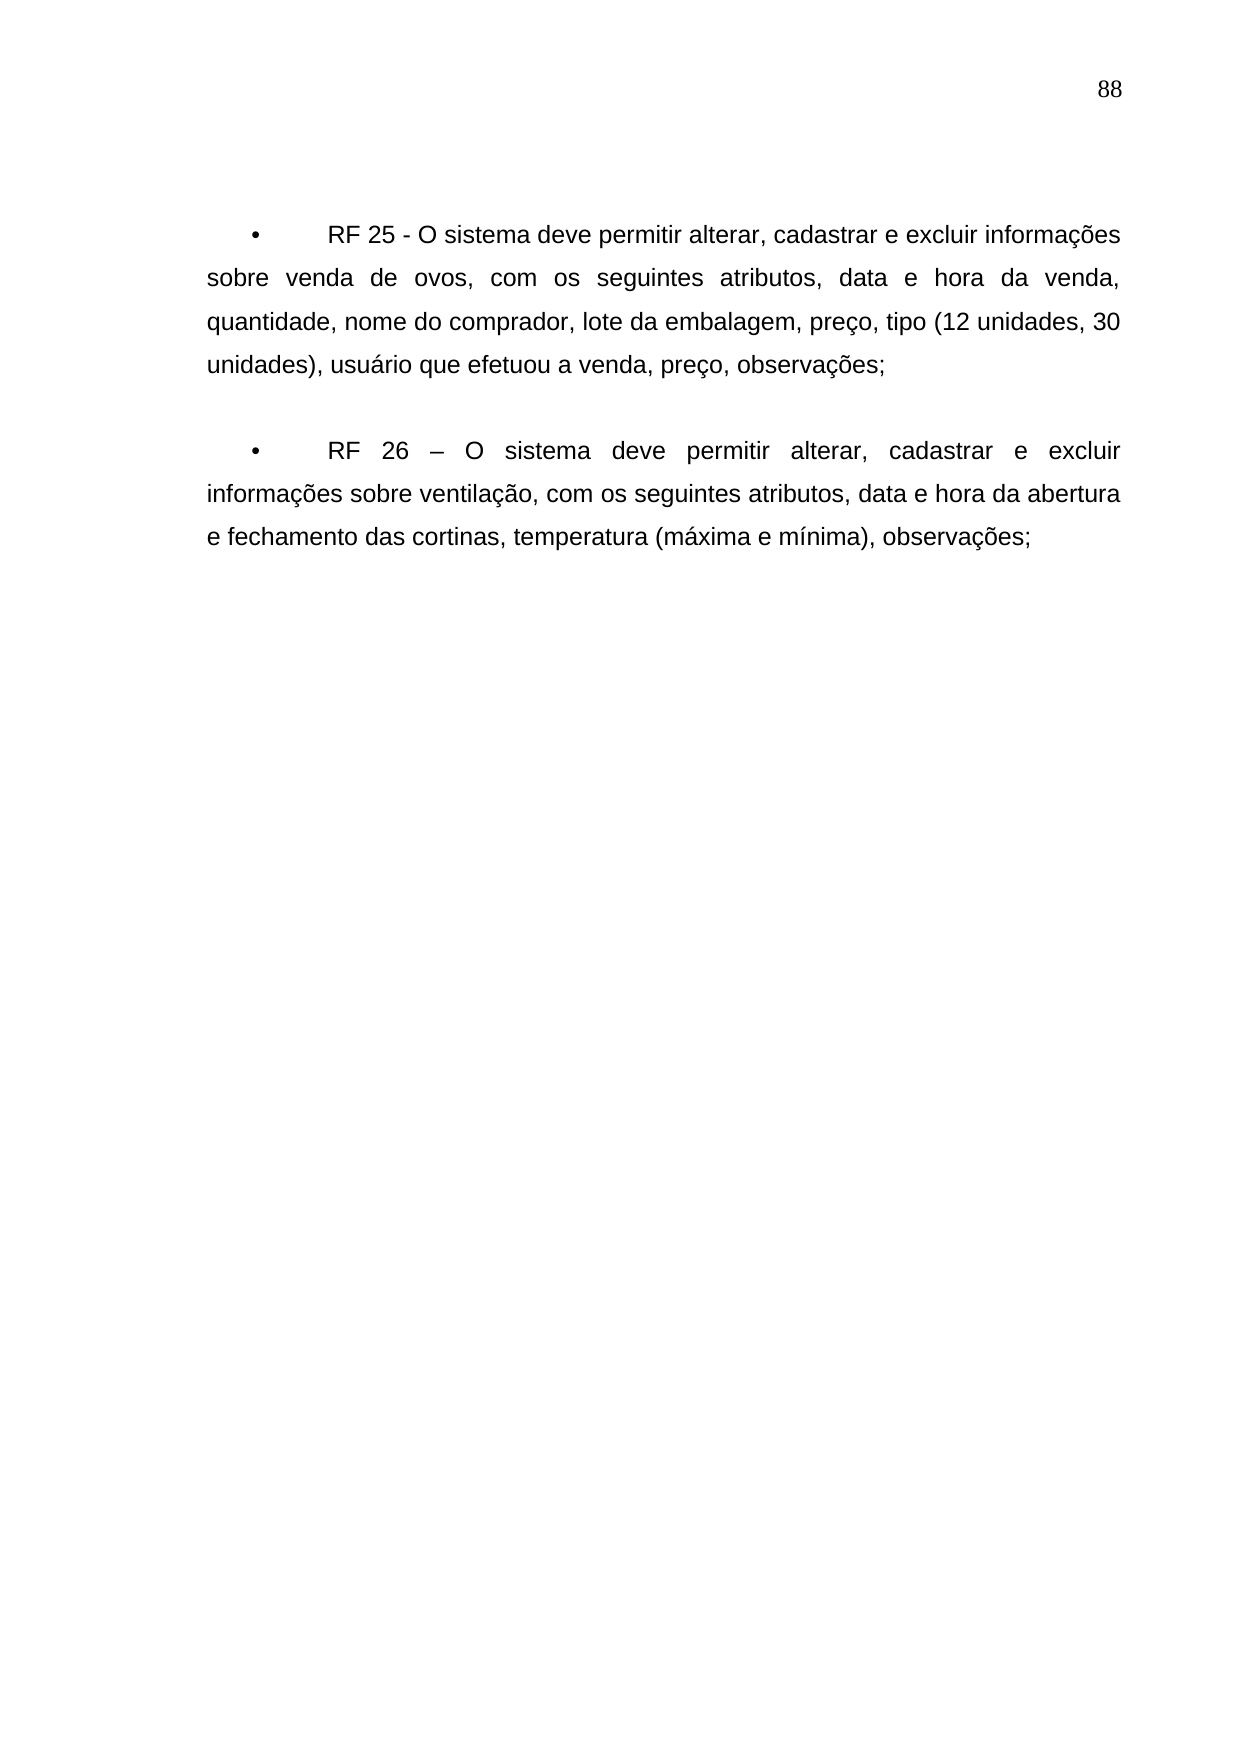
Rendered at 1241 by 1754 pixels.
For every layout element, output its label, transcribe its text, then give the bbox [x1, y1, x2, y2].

text • RF 26 – O sistema deve permitir alterar, cadastrar e excluir informações sobre ventilação, com os seguintes atributos, data e hora da abertura e fechamento das cortinas, temperatura (máxima e mínima), observações; [207, 436, 1122, 551]
text • RF 25 - O sistema deve permitir alterar, cadastrar e excluir informações sobre venda de ovos, com os seguintes atributos, data e hora da venda, quantidade, nome do comprador, lote da embalagem, preço, tipo (12 unidades, 30 unidades), usuário que efetuou a venda, preço, observações; [207, 220, 1122, 378]
